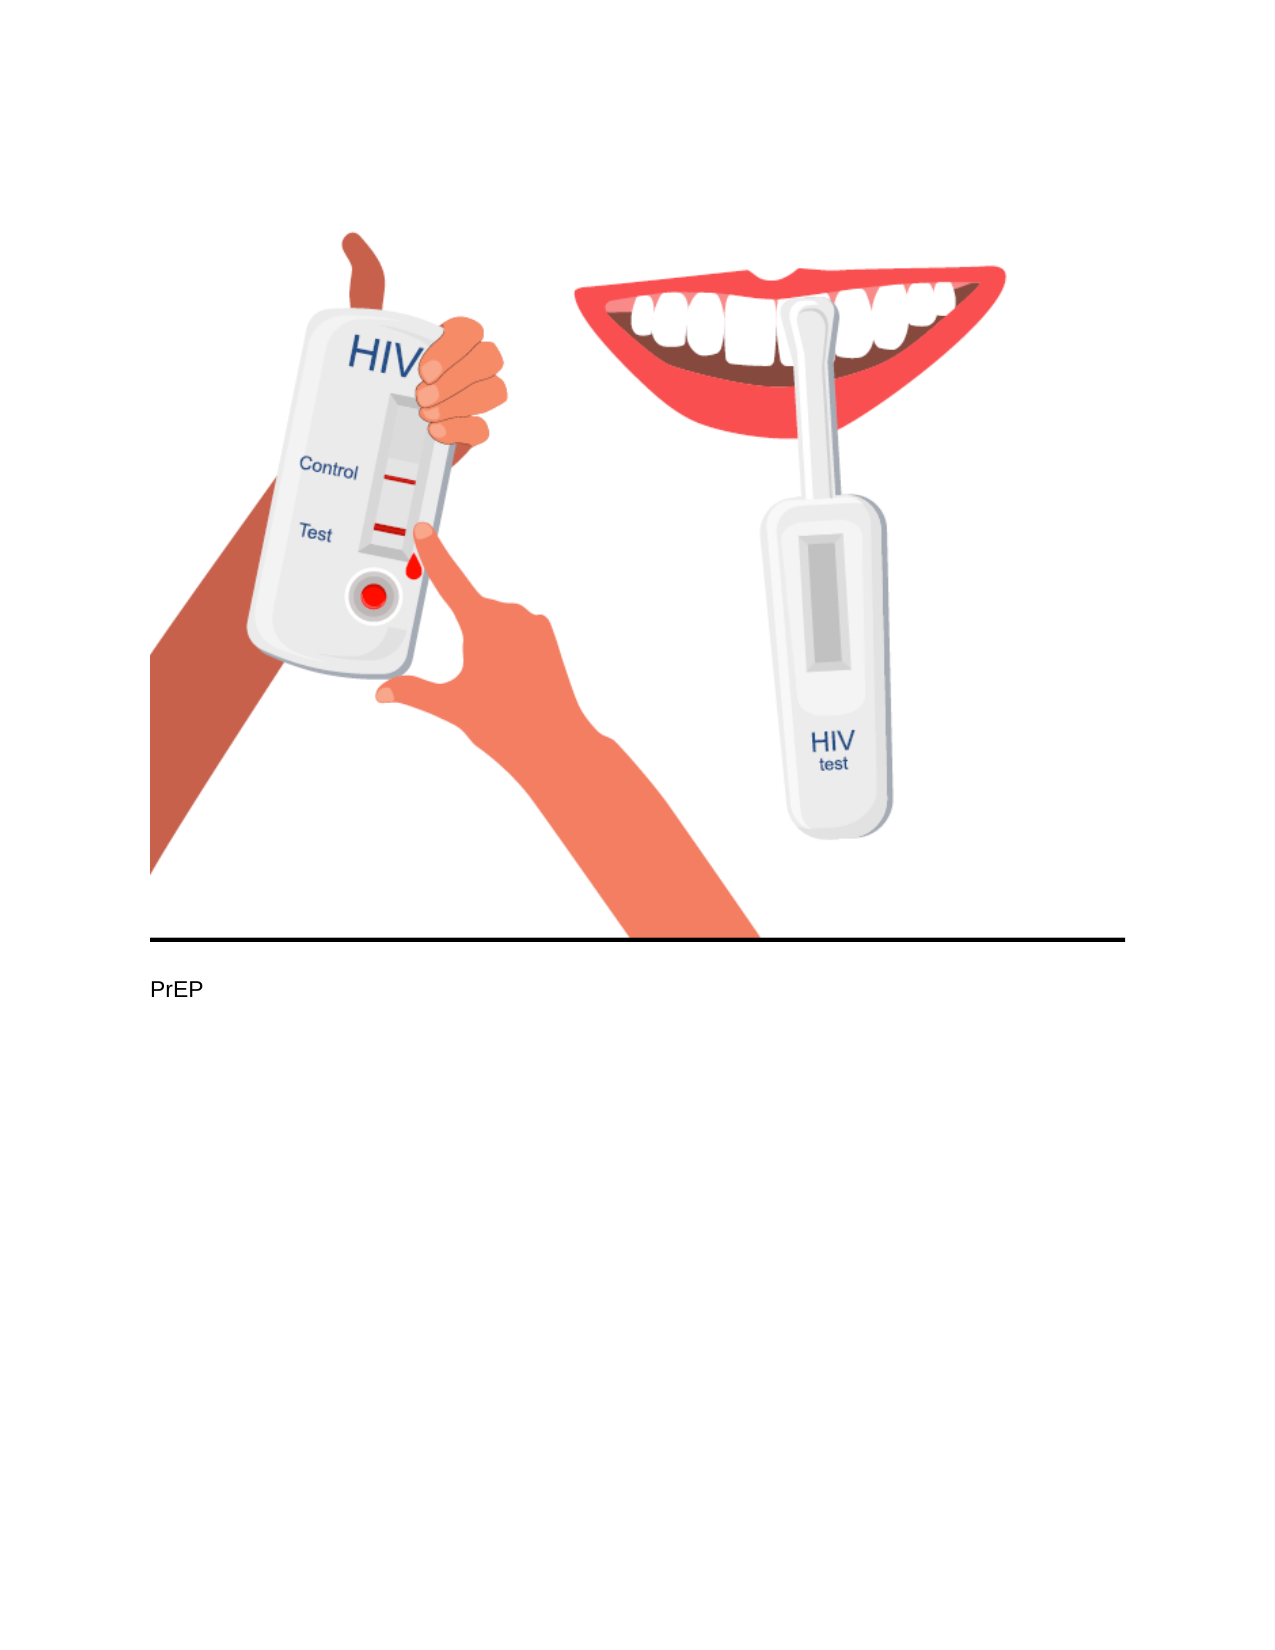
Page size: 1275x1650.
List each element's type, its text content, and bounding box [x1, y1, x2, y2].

picture [150, 150, 1125, 942]
text PrEP [150, 976, 1125, 1002]
